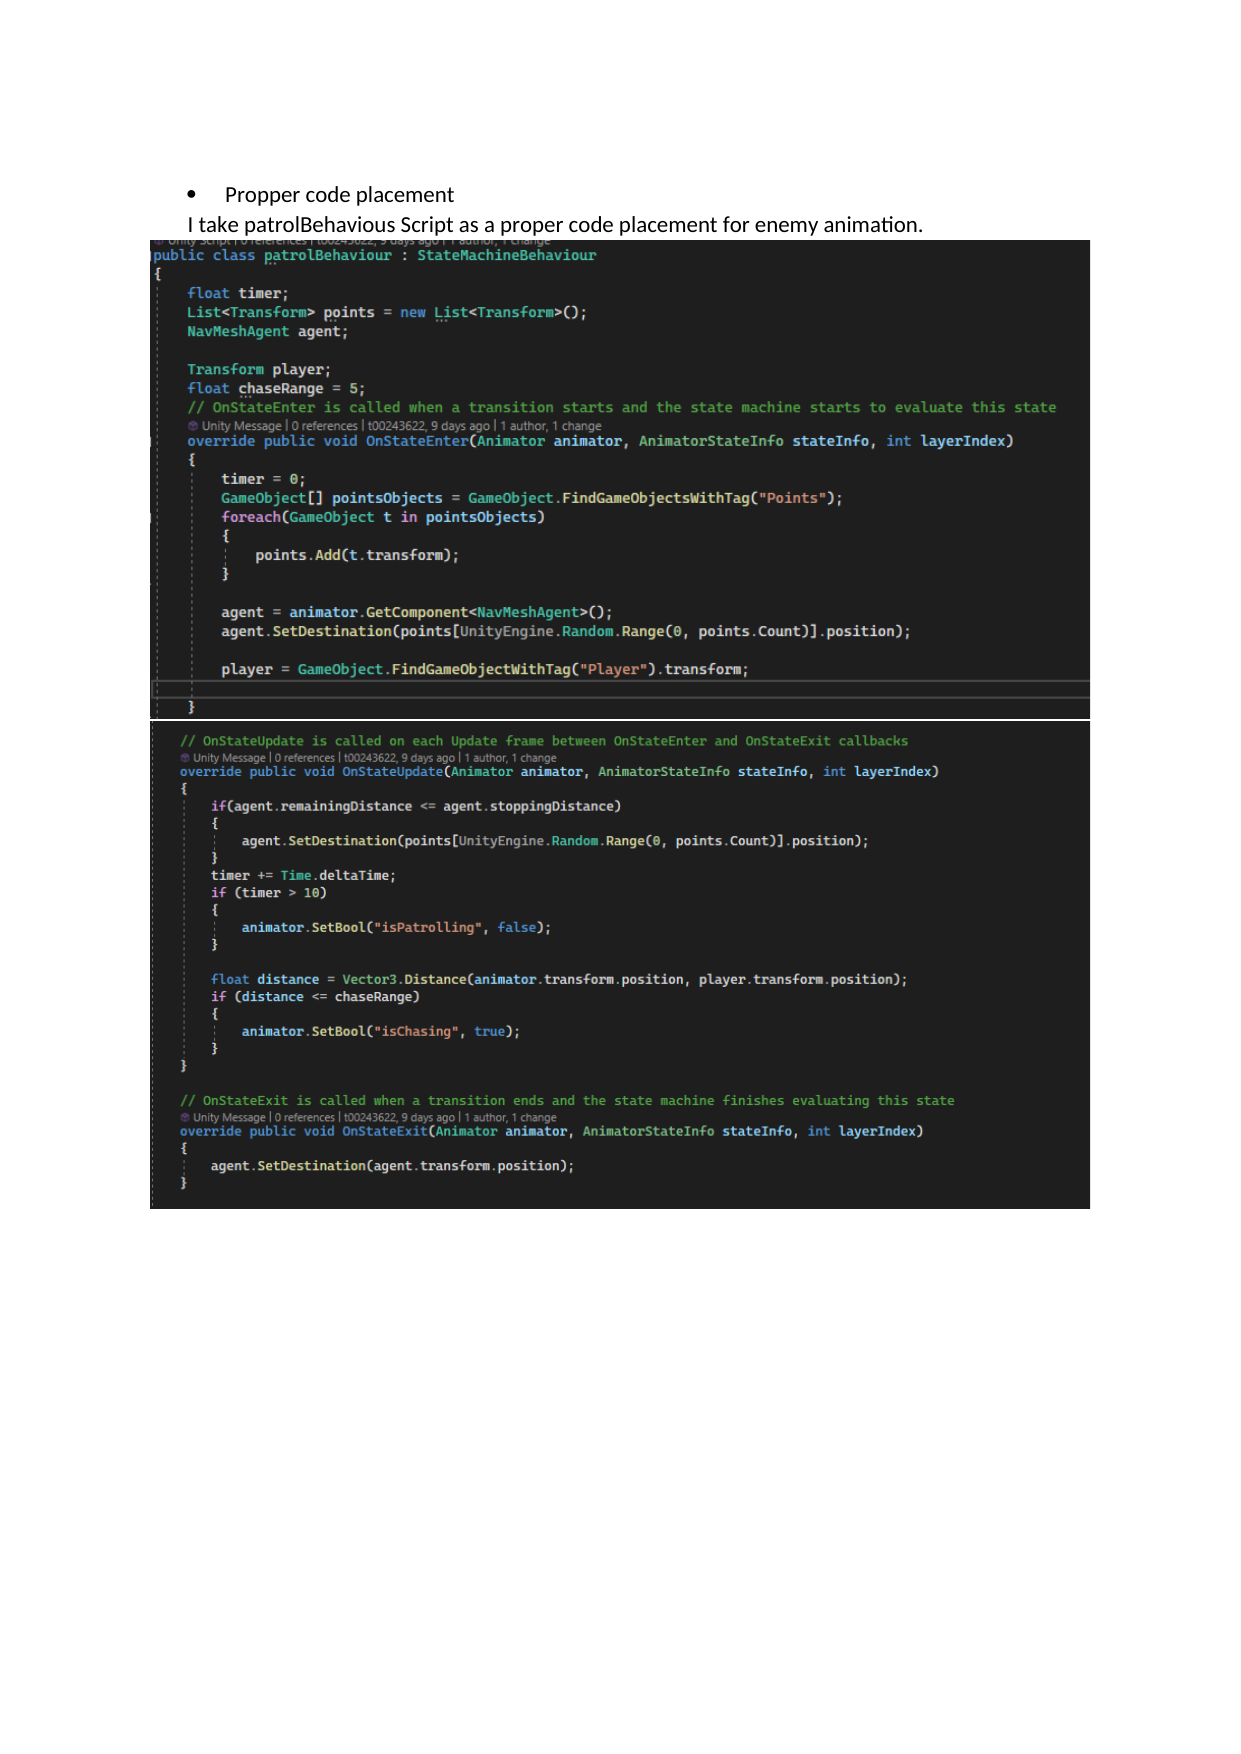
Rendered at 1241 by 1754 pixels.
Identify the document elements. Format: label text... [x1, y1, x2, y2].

list Propper code placement [187, 180, 1090, 208]
picture [150, 721, 1091, 1209]
picture [150, 240, 1091, 719]
text I take patrolBehavious Script as a proper code placement for enemy animation. [187, 210, 1090, 238]
